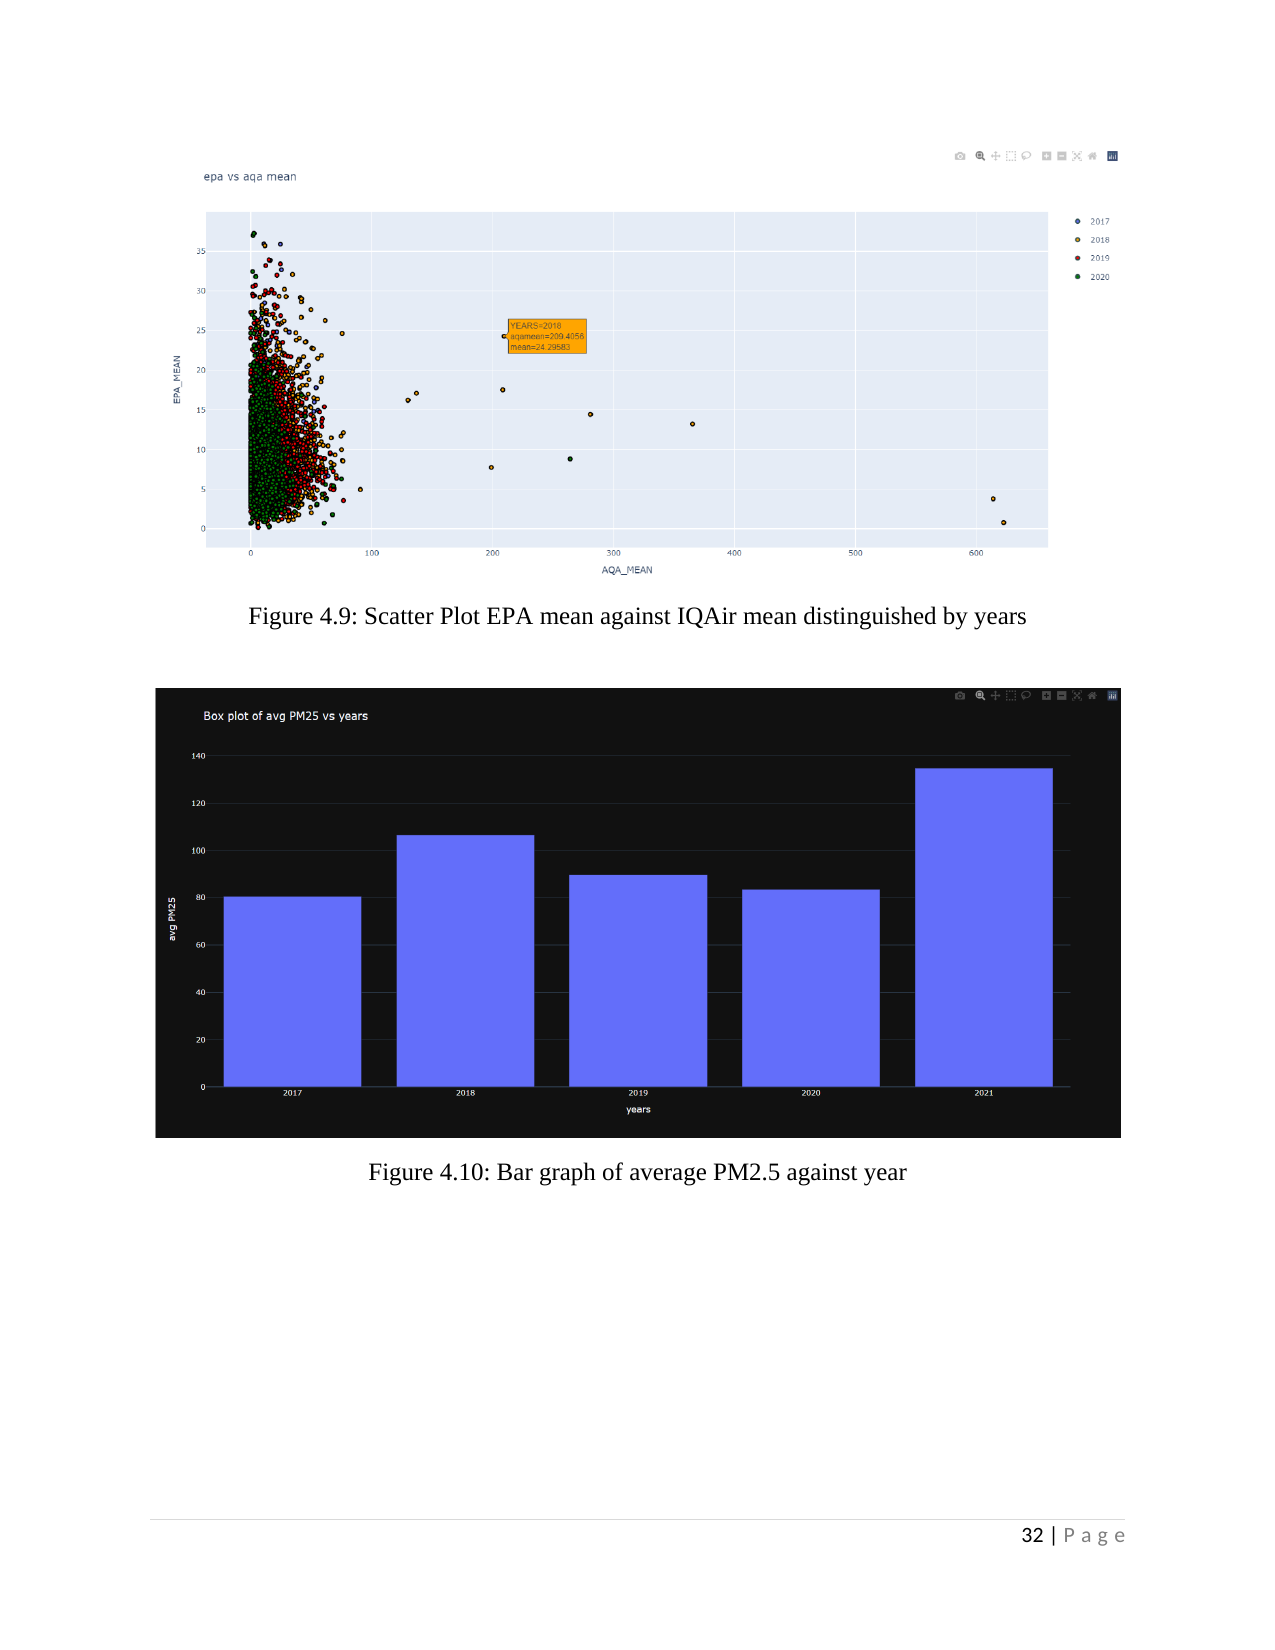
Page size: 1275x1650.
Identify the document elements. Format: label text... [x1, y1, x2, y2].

picture [150, 688, 1125, 1143]
text Figure 4.10: Bar graph of average PM2.5 against year [150, 1157, 1125, 1186]
text Figure 4.9: Scatter Plot EPA mean against IQAir mean distinguished by years [150, 601, 1125, 629]
picture [150, 150, 1125, 586]
